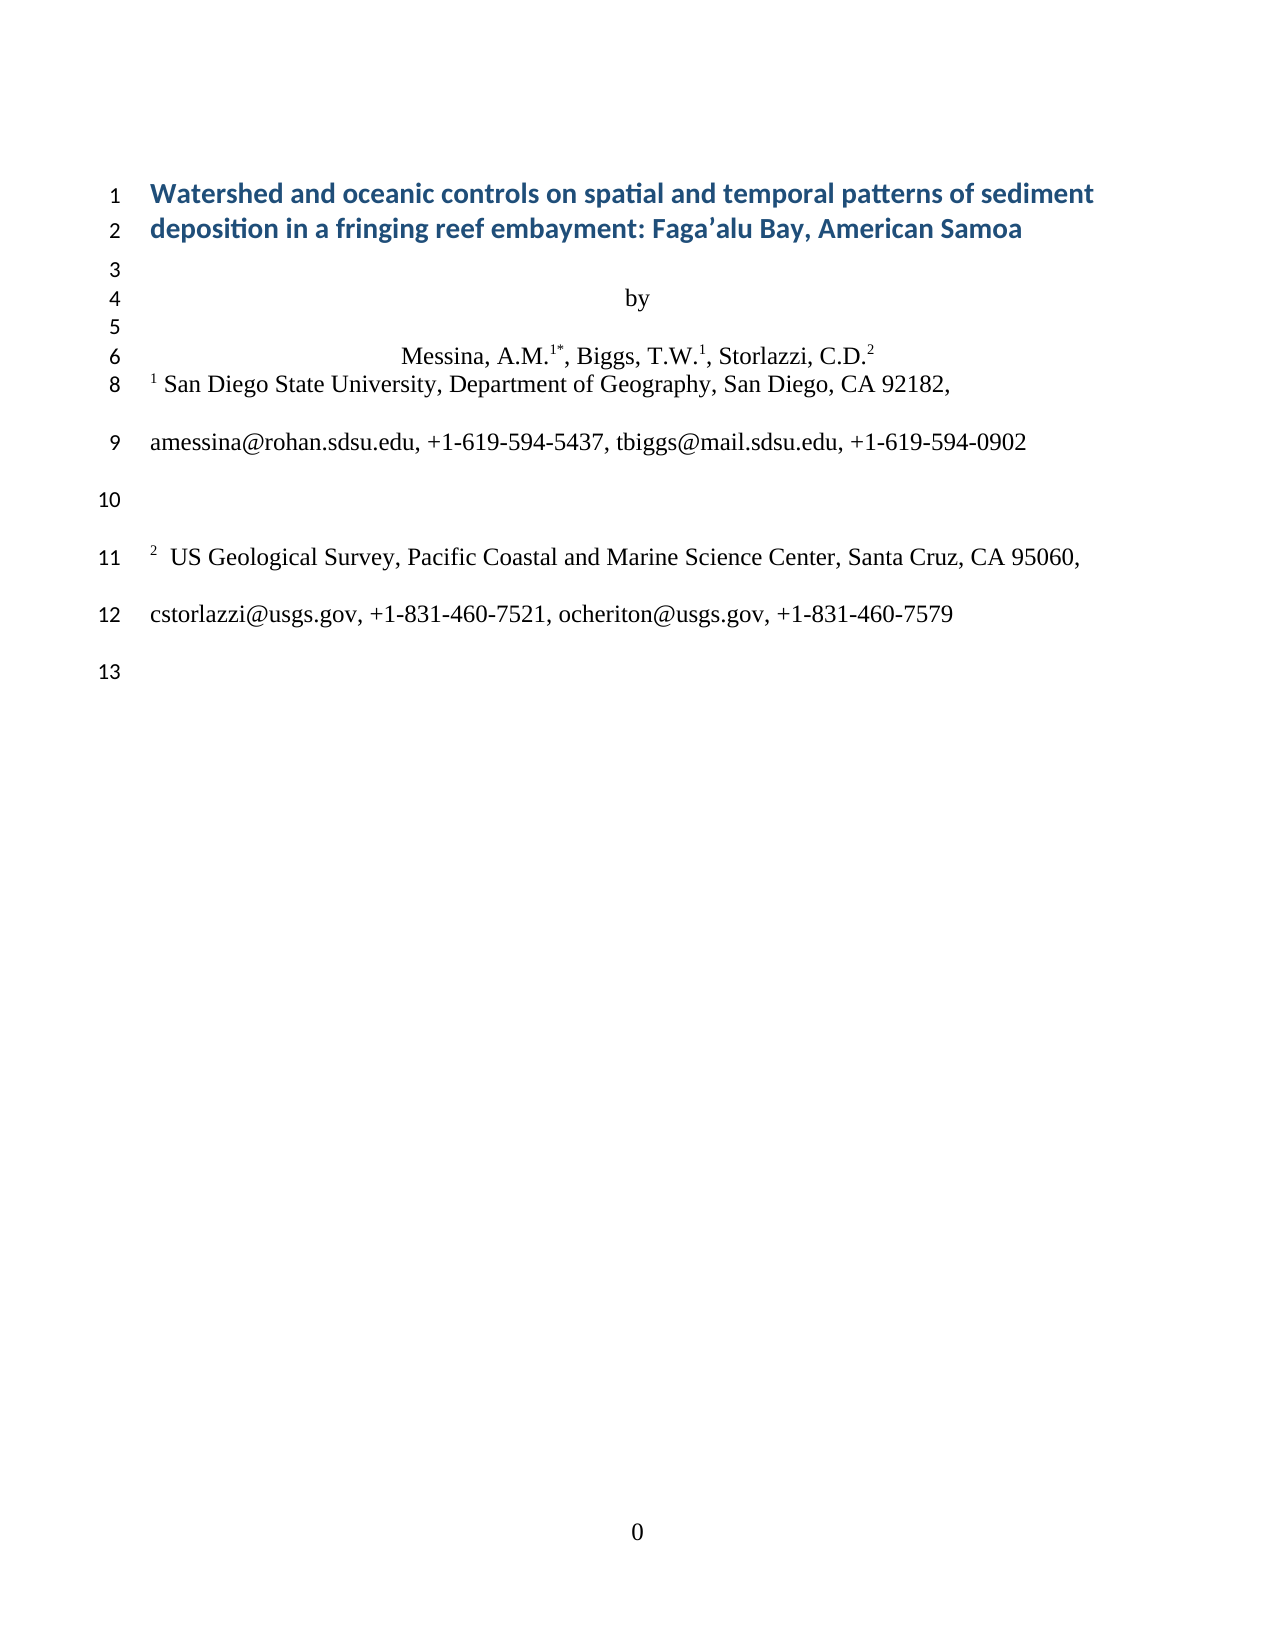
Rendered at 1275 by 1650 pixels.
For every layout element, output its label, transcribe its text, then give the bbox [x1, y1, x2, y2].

subtitle Watershed and oceanic controls on spatial and temporal patterns of sediment deposition in a fringing reef embayment: Faga’alu Bay, American Samoa [150, 175, 1125, 246]
text Messina, A.M.1*, Biggs, T.W.1, Storlazzi, C.D.2 [150, 341, 1125, 369]
text 1 San Diego State University, Department of Geography, San Diego, CA 92182, amessina@rohan.sdsu.edu, +1-619-594-5437, tbiggs@mail.sdsu.edu, +1-619-594-0902 [150, 369, 1125, 456]
text by [150, 283, 1125, 312]
text 2 US Geological Survey, Pacific Coastal and Marine Science Center, Santa Cruz, CA 95060, cstorlazzi@usgs.gov, +1-831-460-7521, ocheriton@usgs.gov, +1-831-460-7579 [150, 542, 1125, 628]
